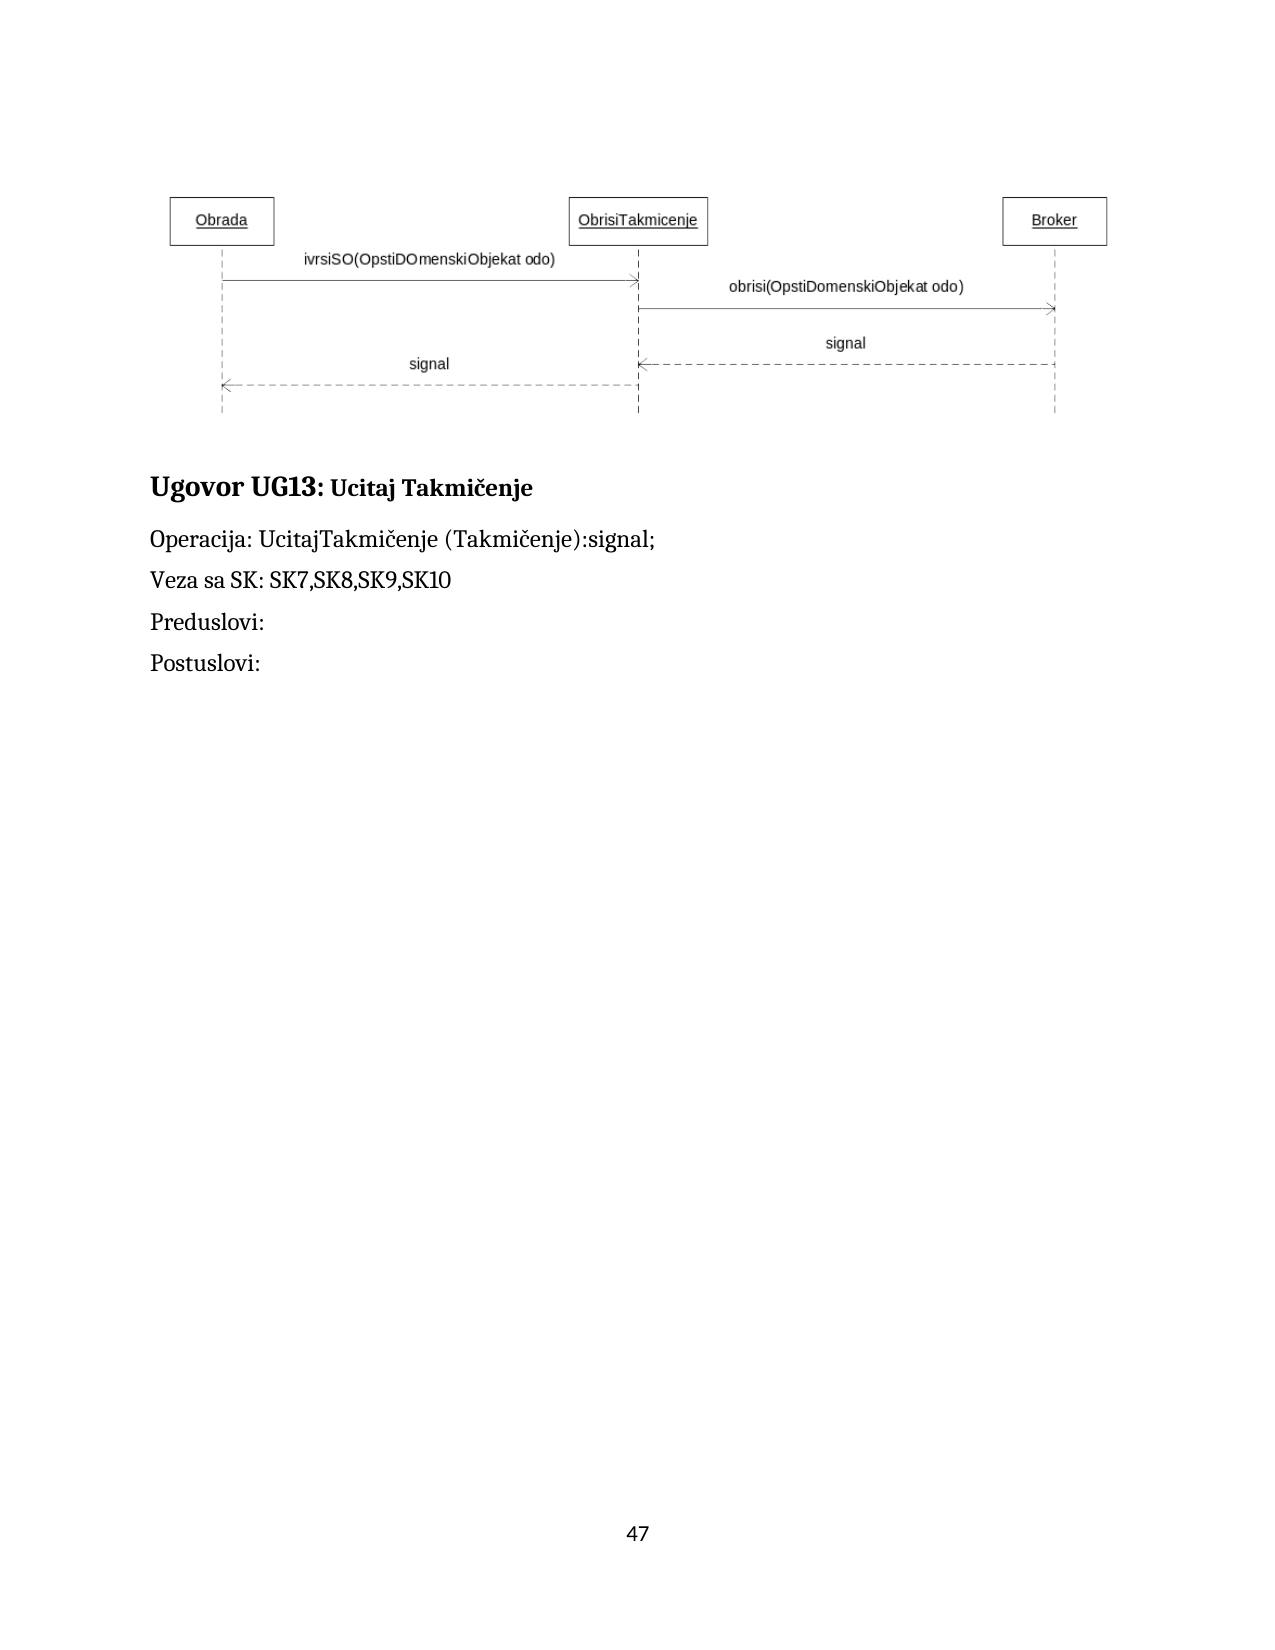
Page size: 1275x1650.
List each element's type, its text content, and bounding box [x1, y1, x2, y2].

text Ugovor UG13: Ucitaj Takmičenje [150, 470, 1125, 503]
text Operacija: UcitajTakmičenje (Takmičenje):signal; [150, 525, 1125, 554]
text Veza sa SK: SK7,SK8,SK9,SK10 [150, 566, 1125, 595]
text Preduslovi: [150, 608, 1125, 636]
text Postuslovi: [150, 649, 1125, 678]
